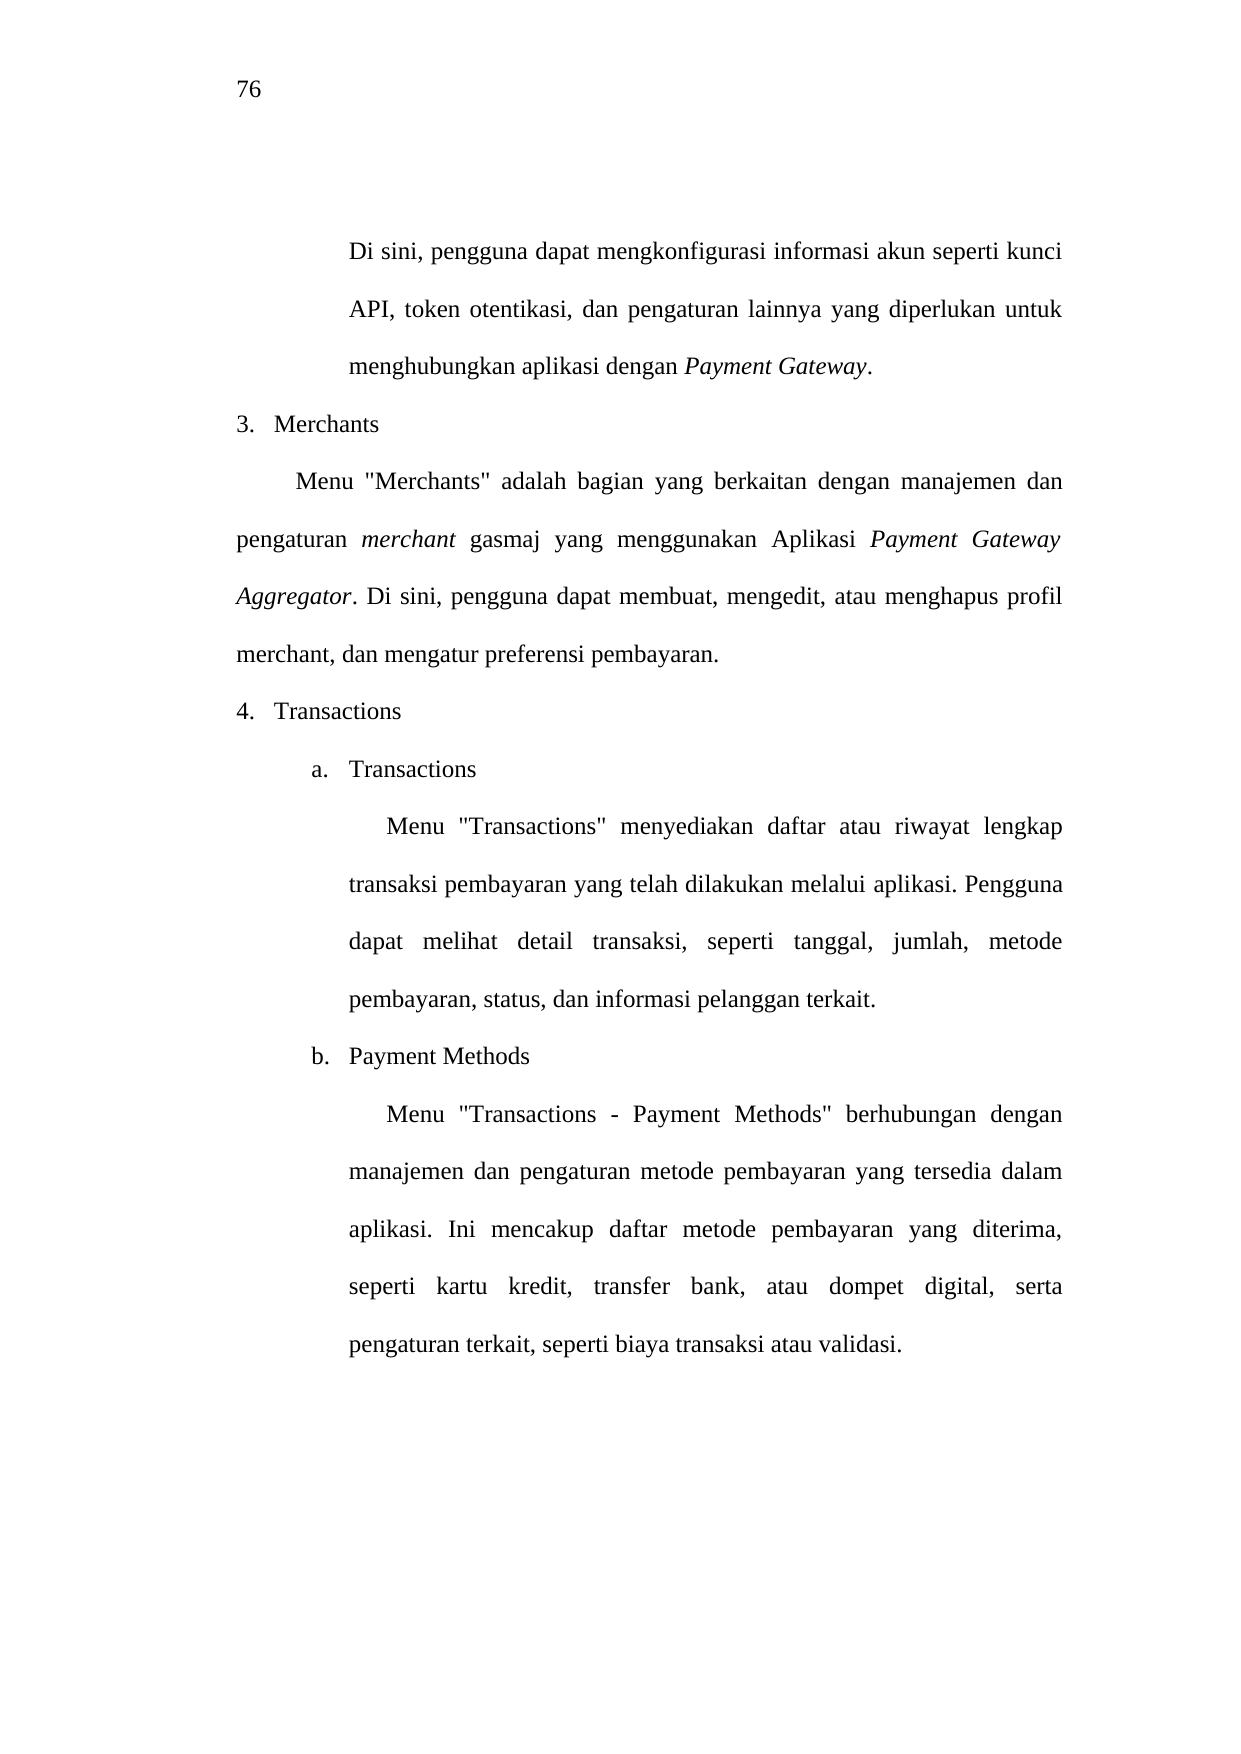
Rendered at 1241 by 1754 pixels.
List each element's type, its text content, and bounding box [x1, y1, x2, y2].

list Payment Methods [311, 1041, 1063, 1070]
list Transactions [311, 754, 1063, 782]
list Transactions [236, 696, 1063, 725]
list Menu "Transactions" menyediakan daftar atau riwayat lengkap transaksi pembayaran yang telah dilakukan melalui aplikasi. Pengguna dapat melihat detail transaksi, seperti tanggal, jumlah, metode pembayaran, status, dan informasi pelanggan terkait. [349, 811, 1063, 1012]
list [349, 236, 1063, 380]
list Menu "Transactions - Payment Methods" berhubungan dengan manajemen dan pengaturan metode pembayaran yang tersedia dalam aplikasi. Ini mencakup daftar metode pembayaran yang diterima, seperti kartu kredit, transfer bank, atau dompet digital, serta pengaturan terkait, seperti biaya transaksi atau validasi. [349, 1099, 1063, 1357]
list Menu "Merchants" adalah bagian yang berkaitan dengan manajemen dan pengaturan merchant gasmaj yang menggunakan Aplikasi Payment Gateway Aggregator. Di sini, pengguna dapat membuat, mengedit, atau menghapus profil merchant, dan mengatur preferensi pembayaran. [236, 466, 1063, 667]
list Merchants [236, 409, 1063, 437]
